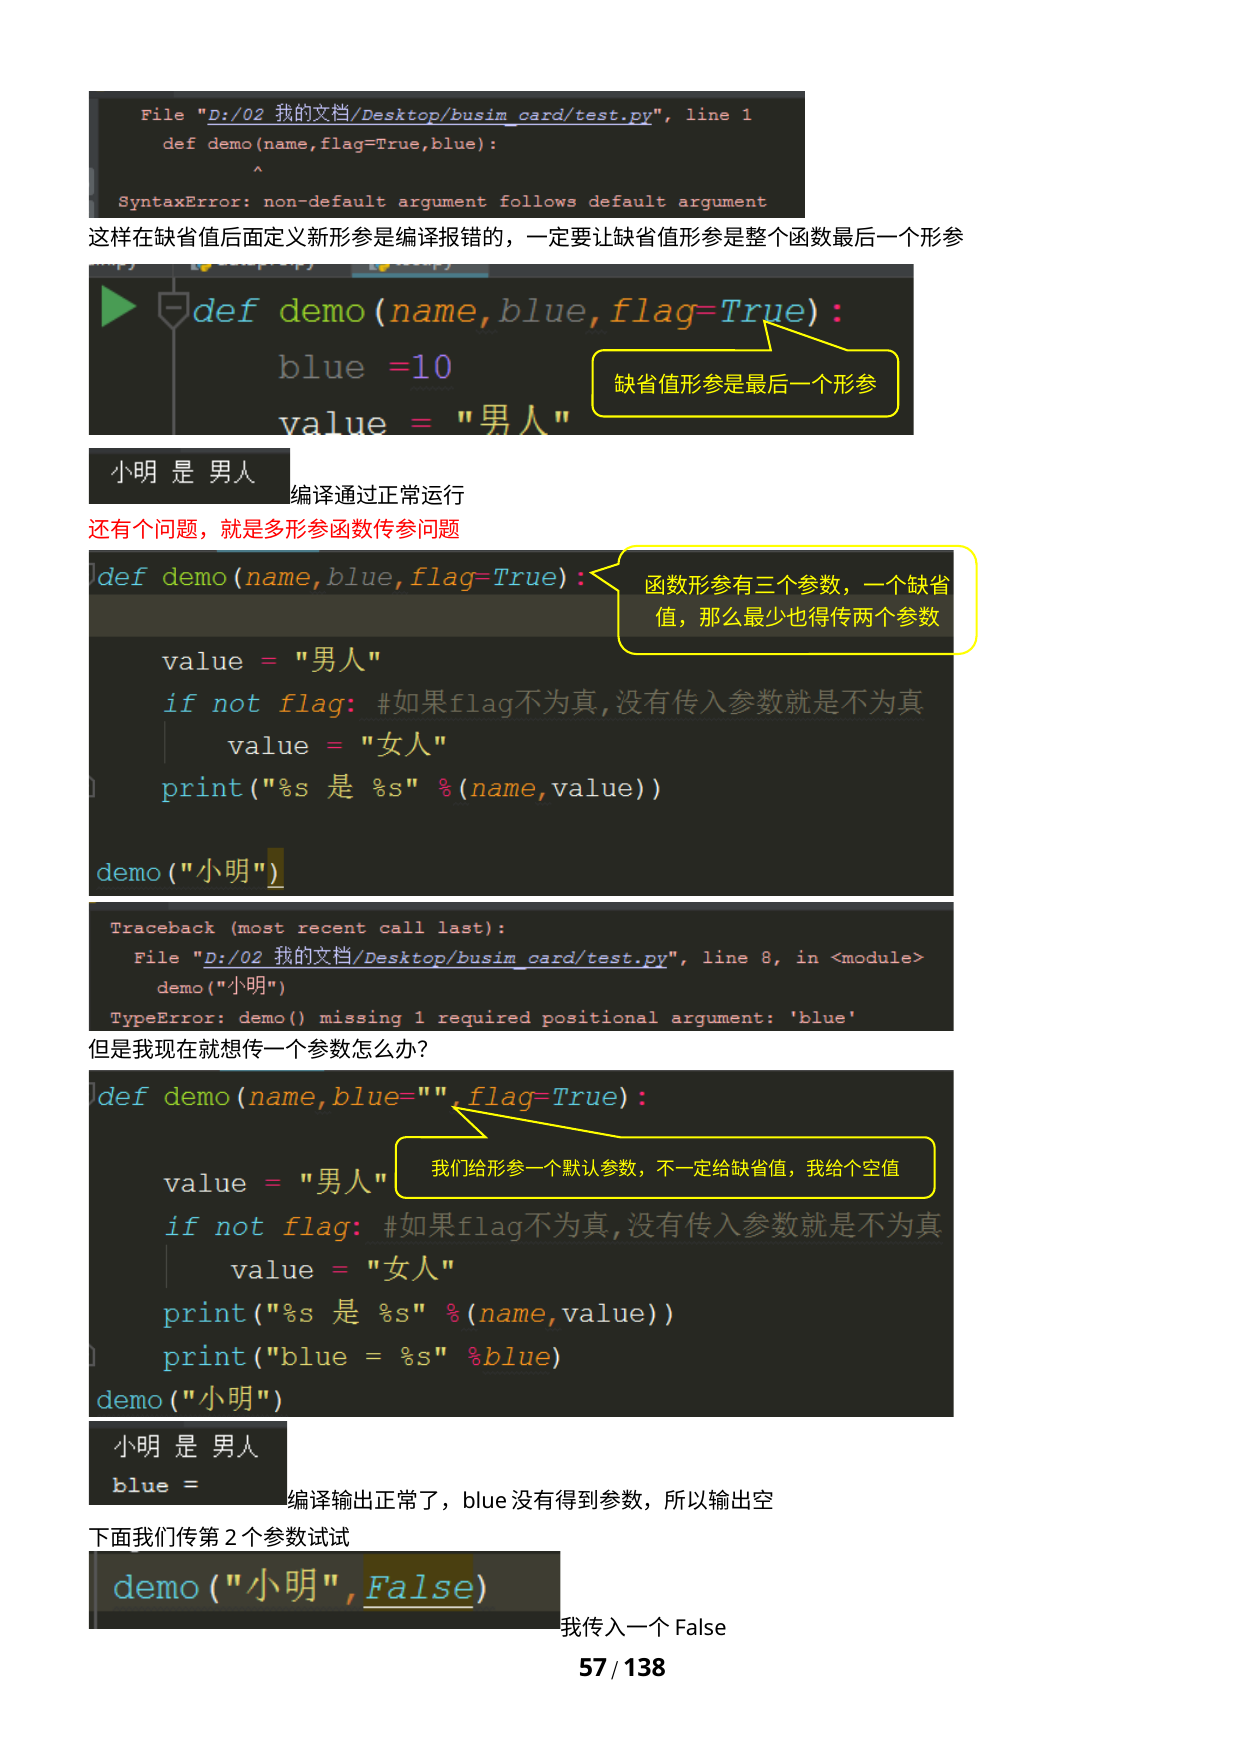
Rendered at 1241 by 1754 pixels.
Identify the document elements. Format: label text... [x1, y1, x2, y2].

picture [88, 550, 954, 896]
picture [88, 264, 914, 435]
picture [88, 1421, 288, 1505]
text 这样在缺省值后面定义新形参是编译报错的，一定要让缺省值形参是整个函数最后一个形参 [89, 219, 1152, 252]
picture [88, 448, 291, 504]
picture [88, 902, 954, 1031]
text 下面我们传第2个参数试试 [89, 1519, 1152, 1552]
text 还有个问题，就是多形参函数传参问题 [89, 512, 1152, 544]
picture [596, 550, 954, 653]
picture [88, 1551, 561, 1629]
text 但是我现在就想传一个参数怎么办？ [89, 1032, 1152, 1064]
text 编译通过正常运行 [89, 447, 1152, 512]
picture [88, 1070, 954, 1417]
picture [88, 91, 805, 218]
text 编译输出正常了，blue没有得到参数，所以输出空 [89, 1422, 1152, 1519]
